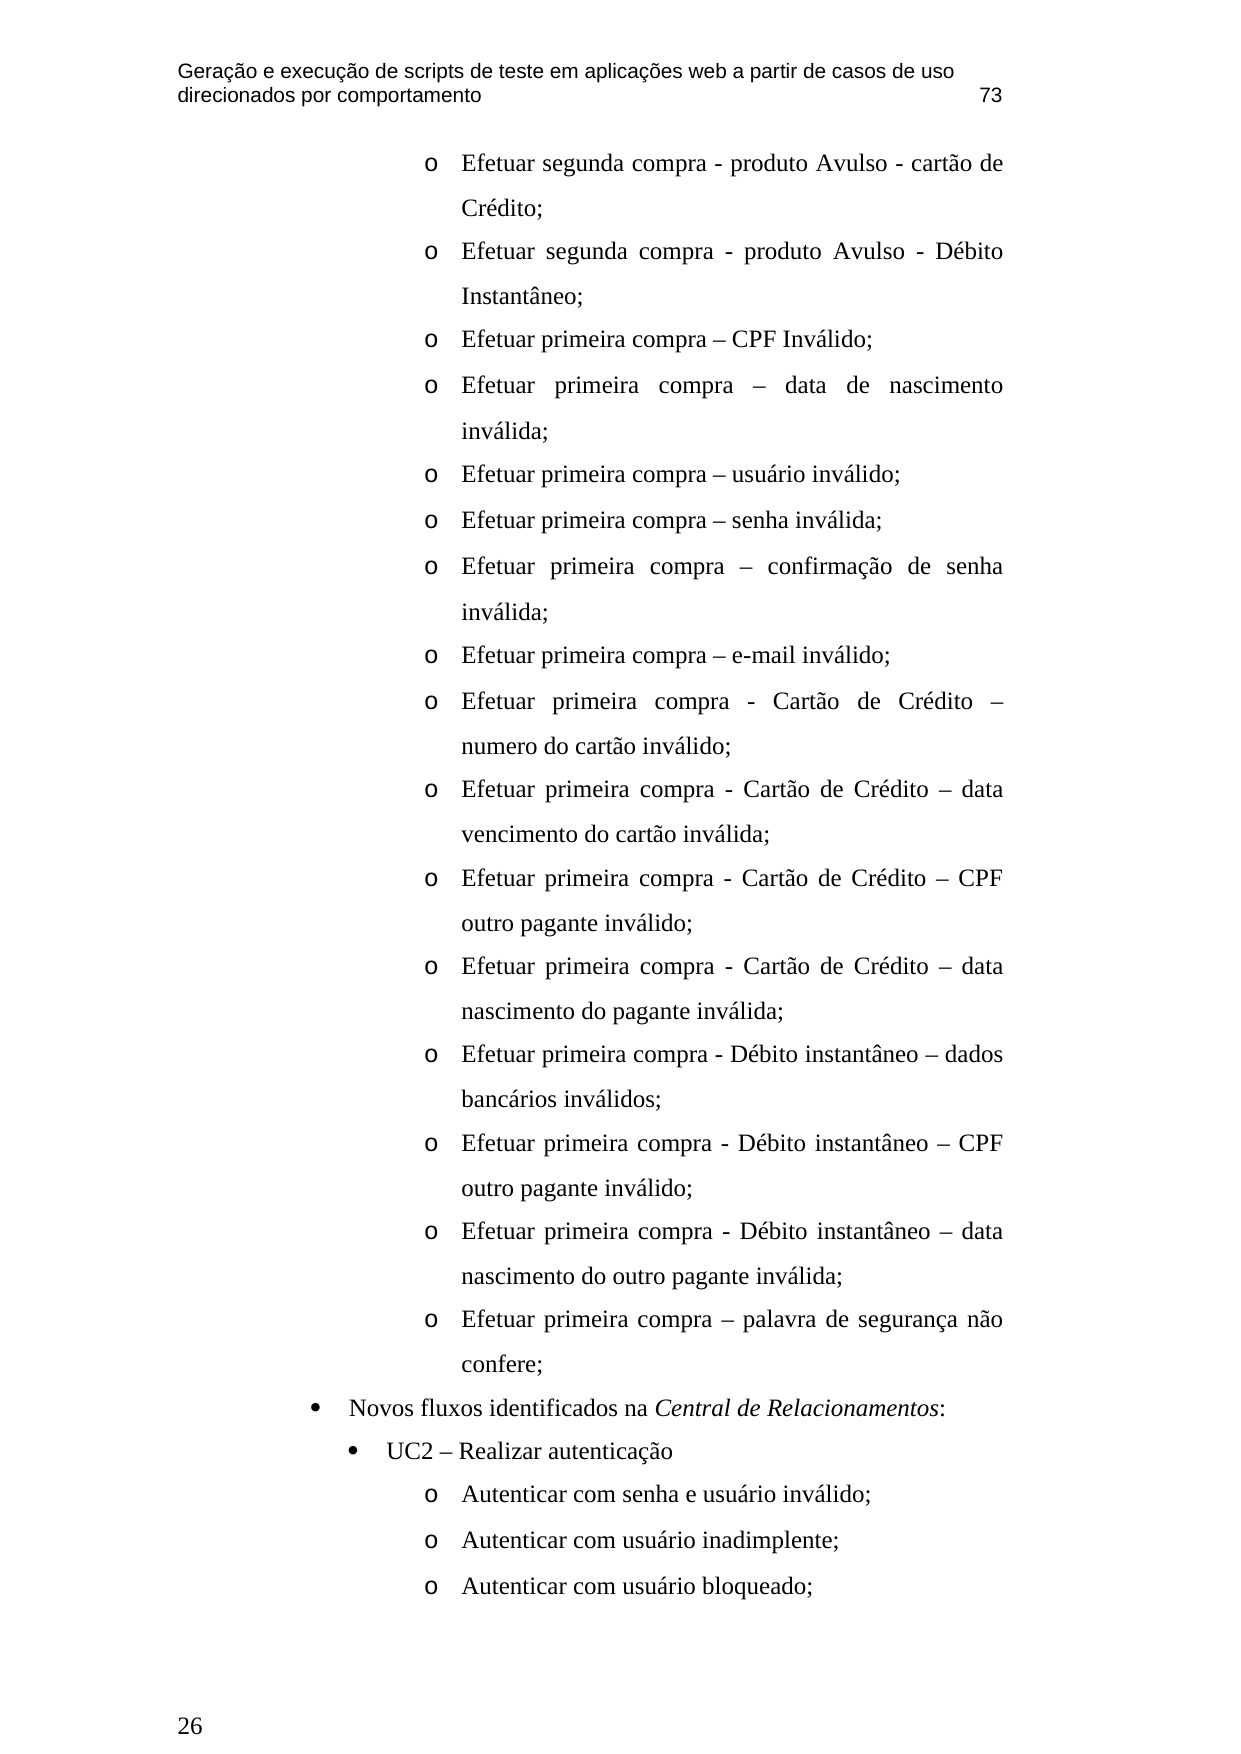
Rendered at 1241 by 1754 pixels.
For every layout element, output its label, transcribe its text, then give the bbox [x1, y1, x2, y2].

list Efetuar primeira compra - Cartão de Crédito – CPF outro pagante inválido; [424, 863, 1004, 937]
list Efetuar primeira compra – e-mail inválido; [424, 640, 1004, 671]
list Efetuar primeira compra – confirmação de senha inválida; [424, 551, 1004, 625]
list Autenticar com usuário inadimplente; [424, 1525, 1004, 1556]
list Efetuar primeira compra – CPF Inválido; [424, 324, 1004, 355]
list Efetuar segunda compra - produto Avulso - cartão de Crédito; [424, 148, 1004, 222]
list Efetuar segunda compra - produto Avulso - Débito Instantâneo; [424, 236, 1004, 310]
list Novos fluxos identificados na Central de Relacionamentos: [311, 1393, 1004, 1421]
list Efetuar primeira compra - Débito instantâneo – data nascimento do outro pagante inválida; [424, 1216, 1004, 1290]
list Efetuar primeira compra - Cartão de Crédito – data nascimento do pagante inválida; [424, 951, 1004, 1025]
list UC2 – Realizar autenticação [349, 1436, 1004, 1464]
list Autenticar com senha e usuário inválido; [424, 1479, 1004, 1510]
list Autenticar com usuário bloqueado; [424, 1571, 1004, 1602]
list Efetuar primeira compra – usuário inválido; [424, 459, 1004, 490]
list Efetuar primeira compra – palavra de segurança não confere; [424, 1304, 1004, 1378]
list Efetuar primeira compra - Cartão de Crédito – numero do cartão inválido; [424, 686, 1004, 760]
list Efetuar primeira compra - Cartão de Crédito – data vencimento do cartão inválida; [424, 774, 1004, 848]
list Efetuar primeira compra – data de nascimento inválida; [424, 371, 1004, 444]
list Efetuar primeira compra - Débito instantâneo – dados bancários inválidos; [424, 1039, 1004, 1113]
list Efetuar primeira compra - Débito instantâneo – CPF outro pagante inválido; [424, 1128, 1004, 1202]
list Efetuar primeira compra – senha inválida; [424, 505, 1004, 536]
